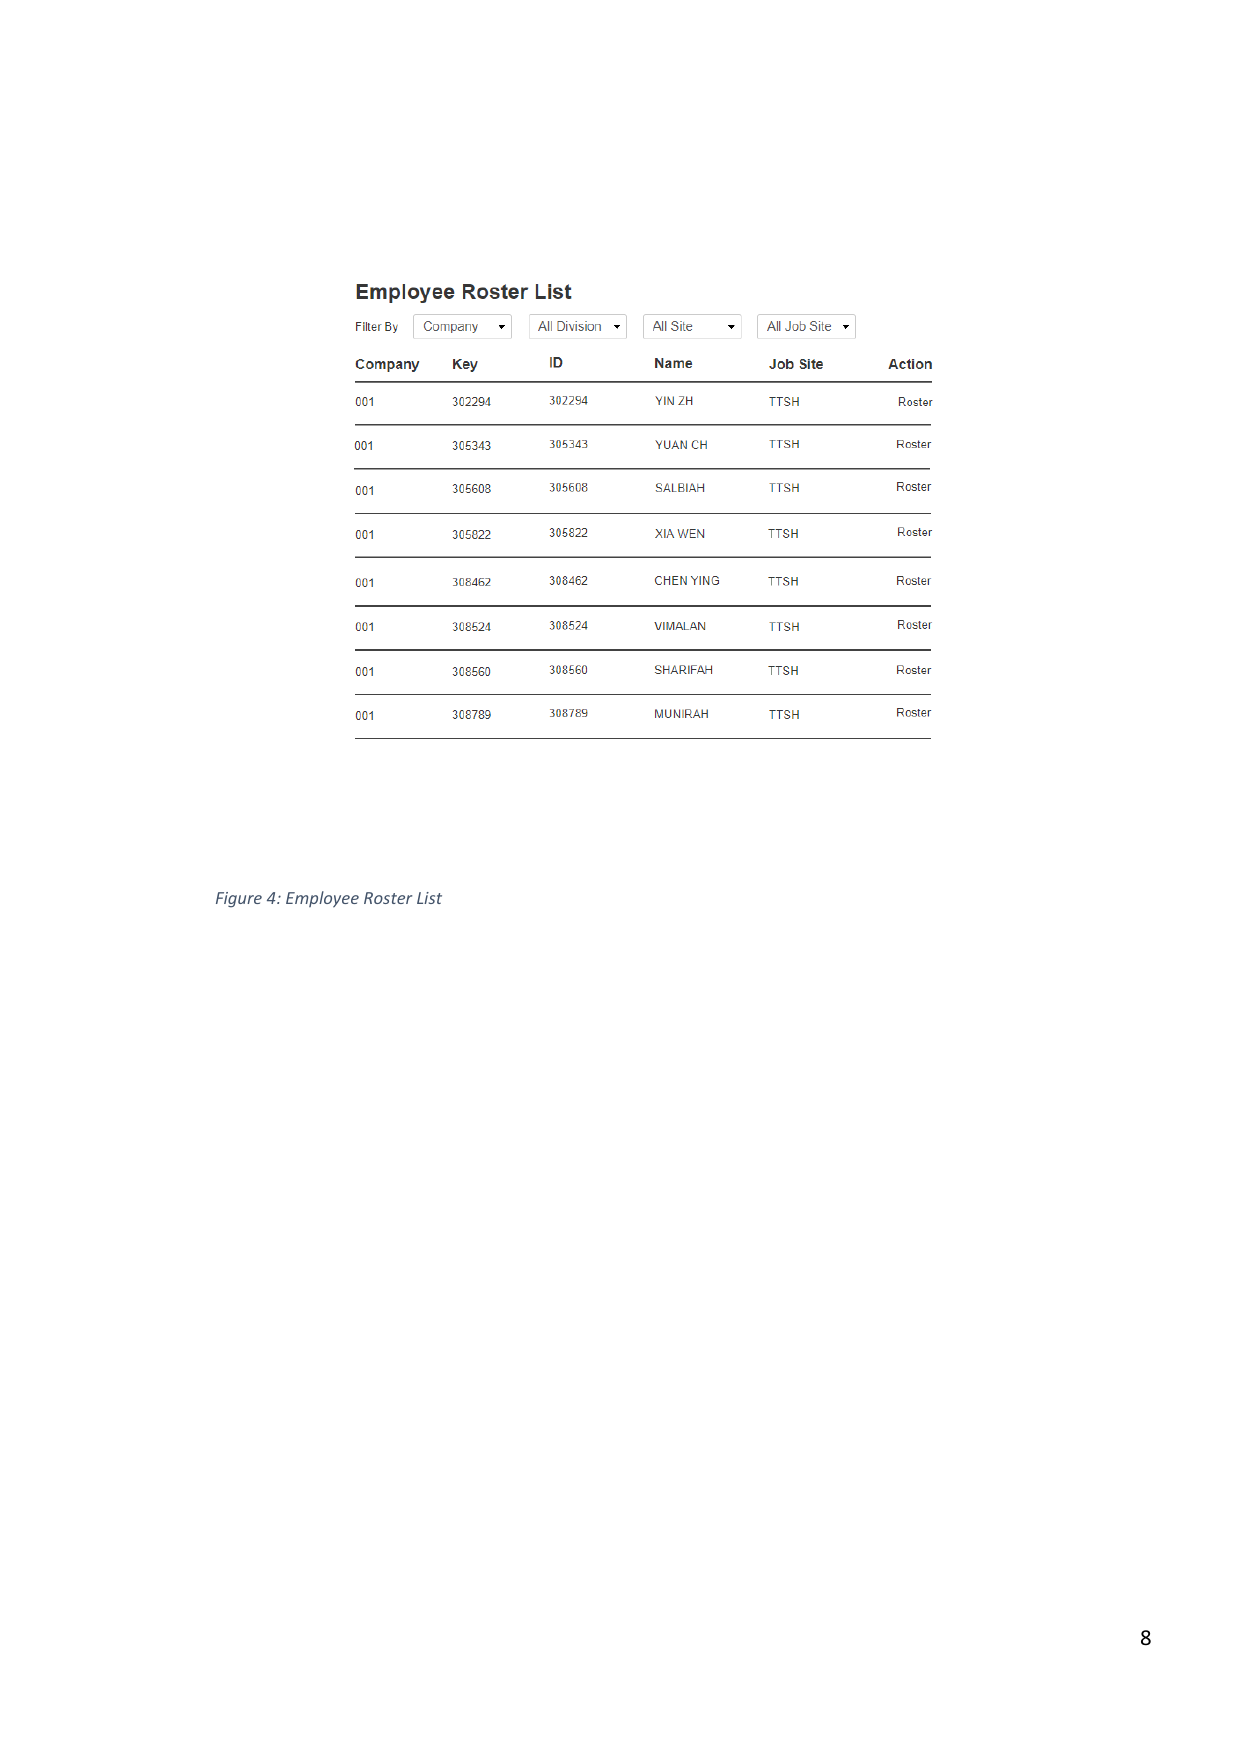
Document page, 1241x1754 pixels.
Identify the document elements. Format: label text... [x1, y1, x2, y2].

text Figure 4: Employee Roster List [177, 886, 1152, 909]
picture [214, 215, 1101, 862]
